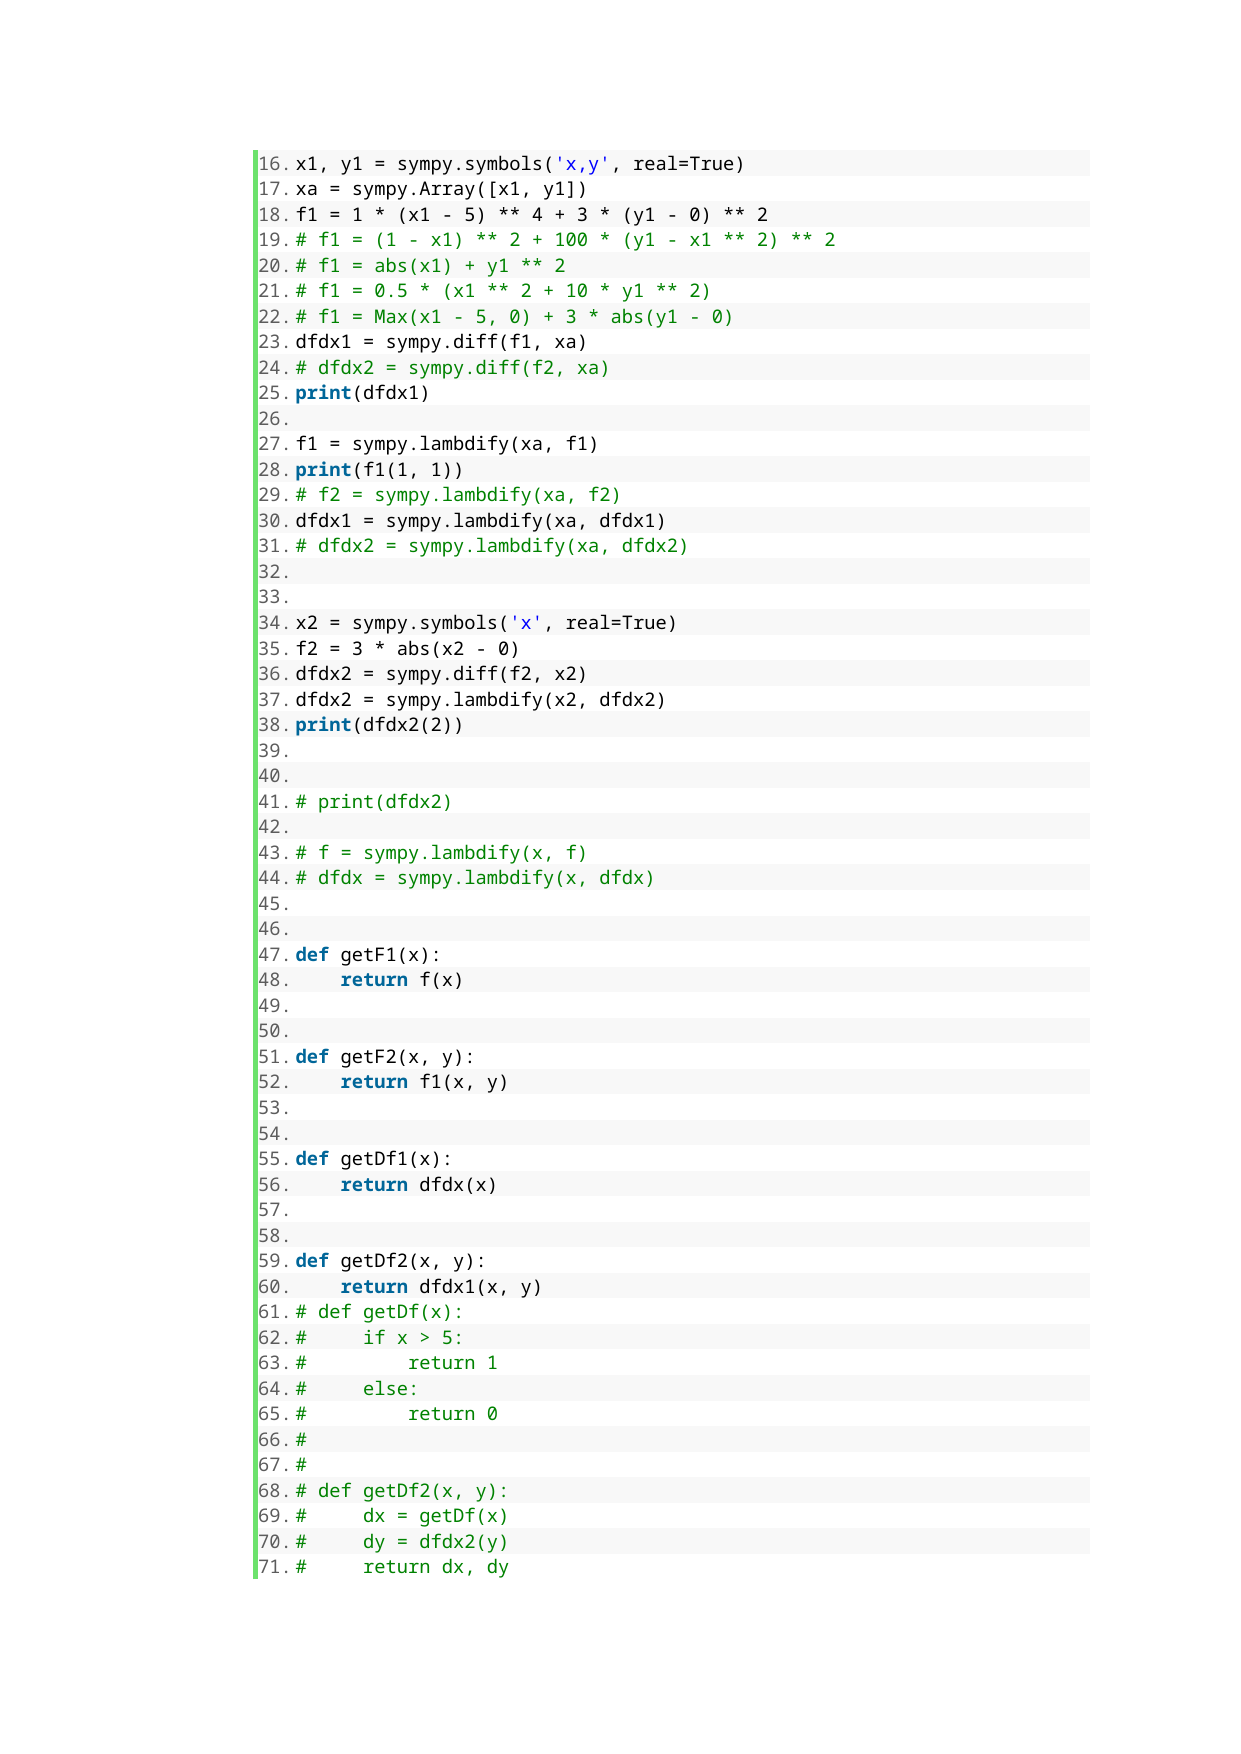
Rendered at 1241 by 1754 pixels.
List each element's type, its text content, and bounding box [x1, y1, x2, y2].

list def getF1(x): [258, 941, 1090, 967]
list # print(dfdx2) [258, 788, 1090, 813]
list # else: [258, 1375, 1090, 1401]
list f1 = 1 * (x1 - 5) ** 4 + 3 * (y1 - 0) ** 2 [258, 201, 1090, 227]
list print(dfdx1) [258, 380, 1090, 405]
list # f2 = sympy.lambdify(xa, f2) [258, 482, 1090, 507]
list # f1 = abs(x1) + y1 ** 2 [258, 252, 1090, 278]
list # dy = dfdx2(y) [258, 1528, 1090, 1554]
list # def getDf(x): [258, 1298, 1090, 1324]
list def getDf2(x, y): [258, 1247, 1090, 1273]
list return dfdx1(x, y) [258, 1273, 1090, 1298]
list return f1(x, y) [258, 1069, 1090, 1094]
list f2 = 3 * abs(x2 - 0) [258, 635, 1090, 660]
list # dfdx = sympy.lambdify(x, dfdx) [258, 864, 1090, 890]
list print(f1(1, 1)) [258, 456, 1090, 482]
list # [258, 1452, 1090, 1477]
list # return 0 [258, 1401, 1090, 1426]
list # dfdx2 = sympy.lambdify(xa, dfdx2) [258, 533, 1090, 558]
list print(dfdx2(2)) [258, 711, 1090, 737]
list def getF2(x, y): [258, 1043, 1090, 1069]
list dfdx1 = sympy.lambdify(xa, dfdx1) [258, 507, 1090, 533]
list x2 = sympy.symbols('x', real=True) [258, 609, 1090, 635]
list # dfdx2 = sympy.diff(f2, xa) [258, 354, 1090, 380]
list xa = sympy.Array([x1, y1]) [258, 176, 1090, 201]
list dfdx1 = sympy.diff(f1, xa) [258, 329, 1090, 354]
list # if x > 5: [258, 1324, 1090, 1349]
list # return 1 [258, 1349, 1090, 1375]
list # f = sympy.lambdify(x, f) [258, 839, 1090, 864]
list # f1 = Max(x1 - 5, 0) + 3 * abs(y1 - 0) [258, 303, 1090, 329]
list return f(x) [258, 967, 1090, 992]
list dfdx2 = sympy.diff(f2, x2) [258, 660, 1090, 686]
list dfdx2 = sympy.lambdify(x2, dfdx2) [258, 686, 1090, 711]
list def getDf1(x): [258, 1145, 1090, 1171]
list # [258, 1426, 1090, 1452]
list x1, y1 = sympy.symbols('x,y', real=True) [258, 150, 1090, 176]
list # f1 = (1 - x1) ** 2 + 100 * (y1 - x1 ** 2) ** 2 [258, 227, 1090, 252]
list # dx = getDf(x) [258, 1503, 1090, 1528]
list # def getDf2(x, y): [258, 1477, 1090, 1503]
list return dfdx(x) [258, 1171, 1090, 1196]
list f1 = sympy.lambdify(xa, f1) [258, 431, 1090, 456]
list # return dx, dy [258, 1554, 1090, 1579]
list # f1 = 0.5 * (x1 ** 2 + 10 * y1 ** 2) [258, 278, 1090, 303]
